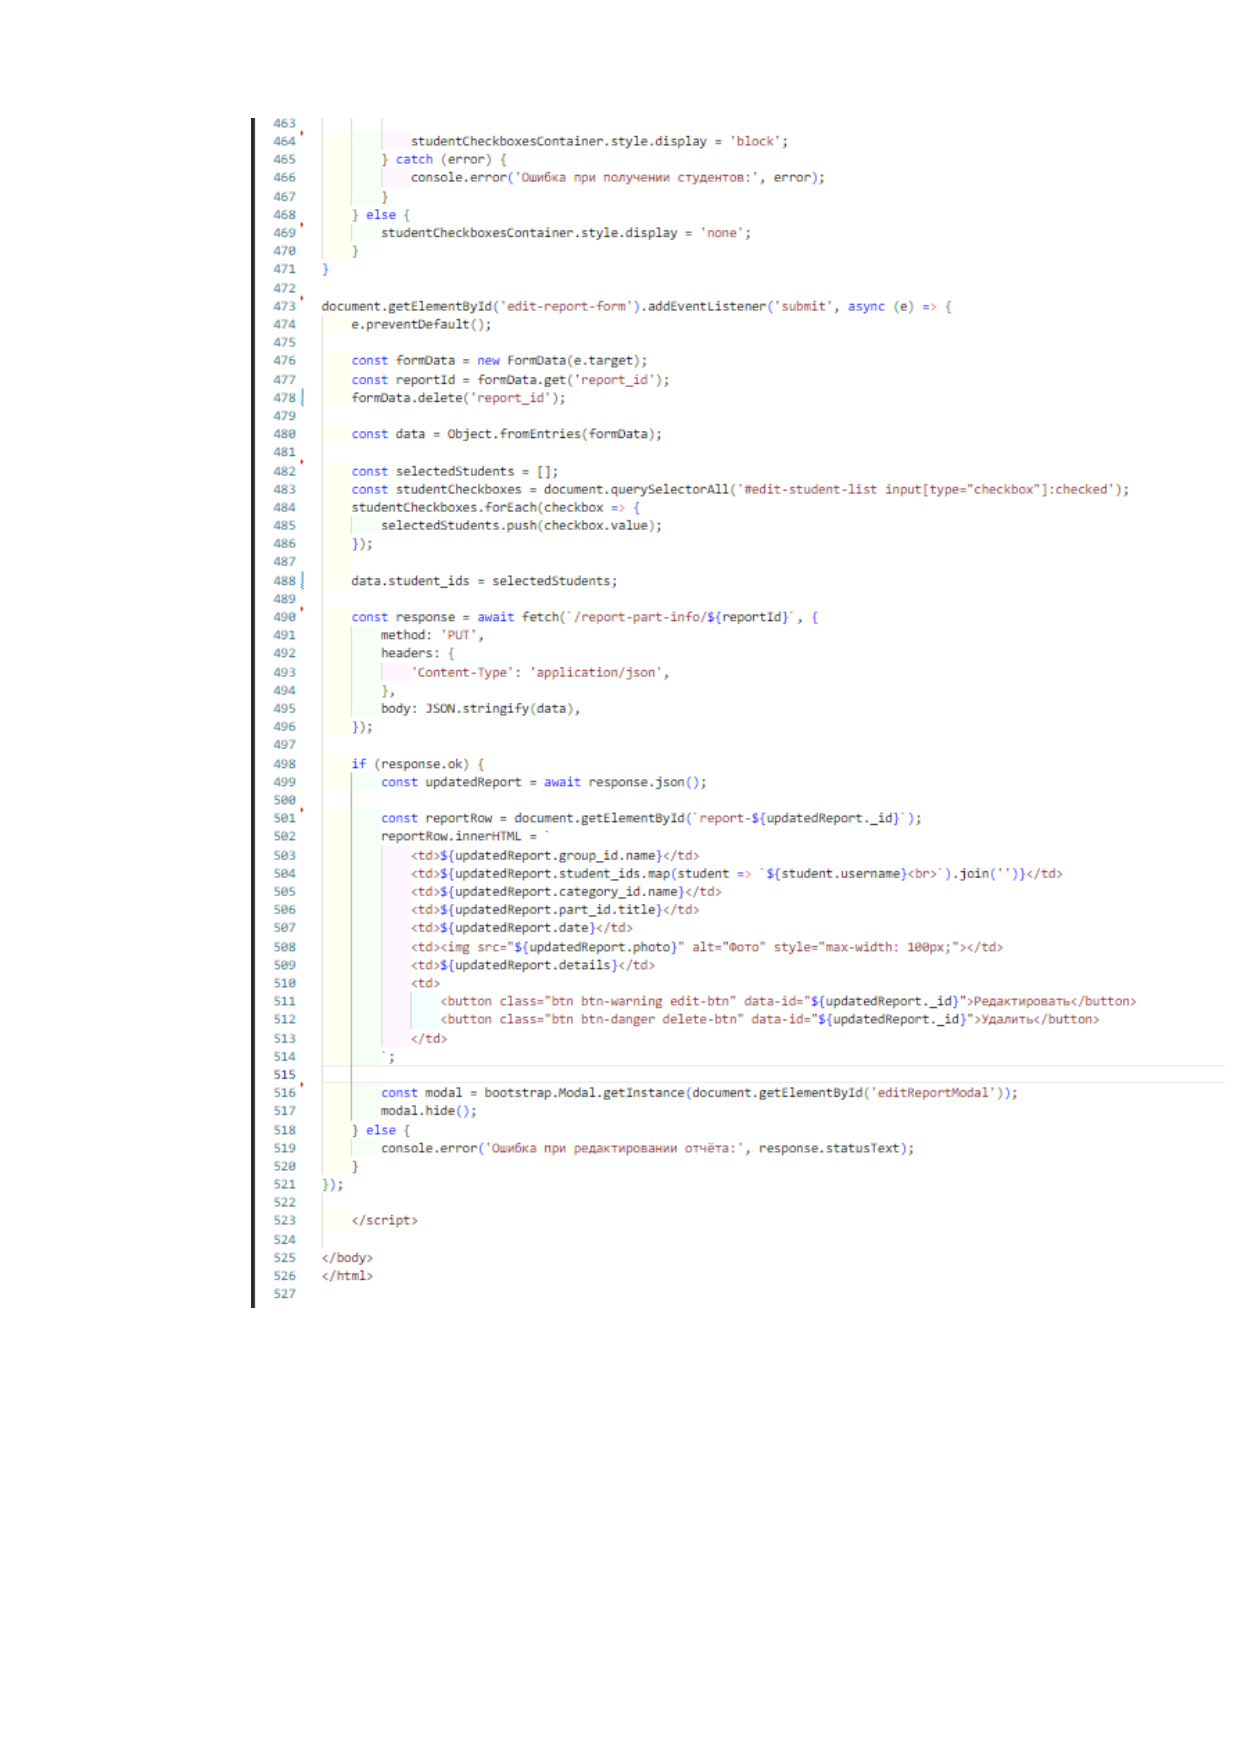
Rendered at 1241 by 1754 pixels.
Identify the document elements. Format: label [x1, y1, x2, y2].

picture [251, 118, 1226, 1308]
